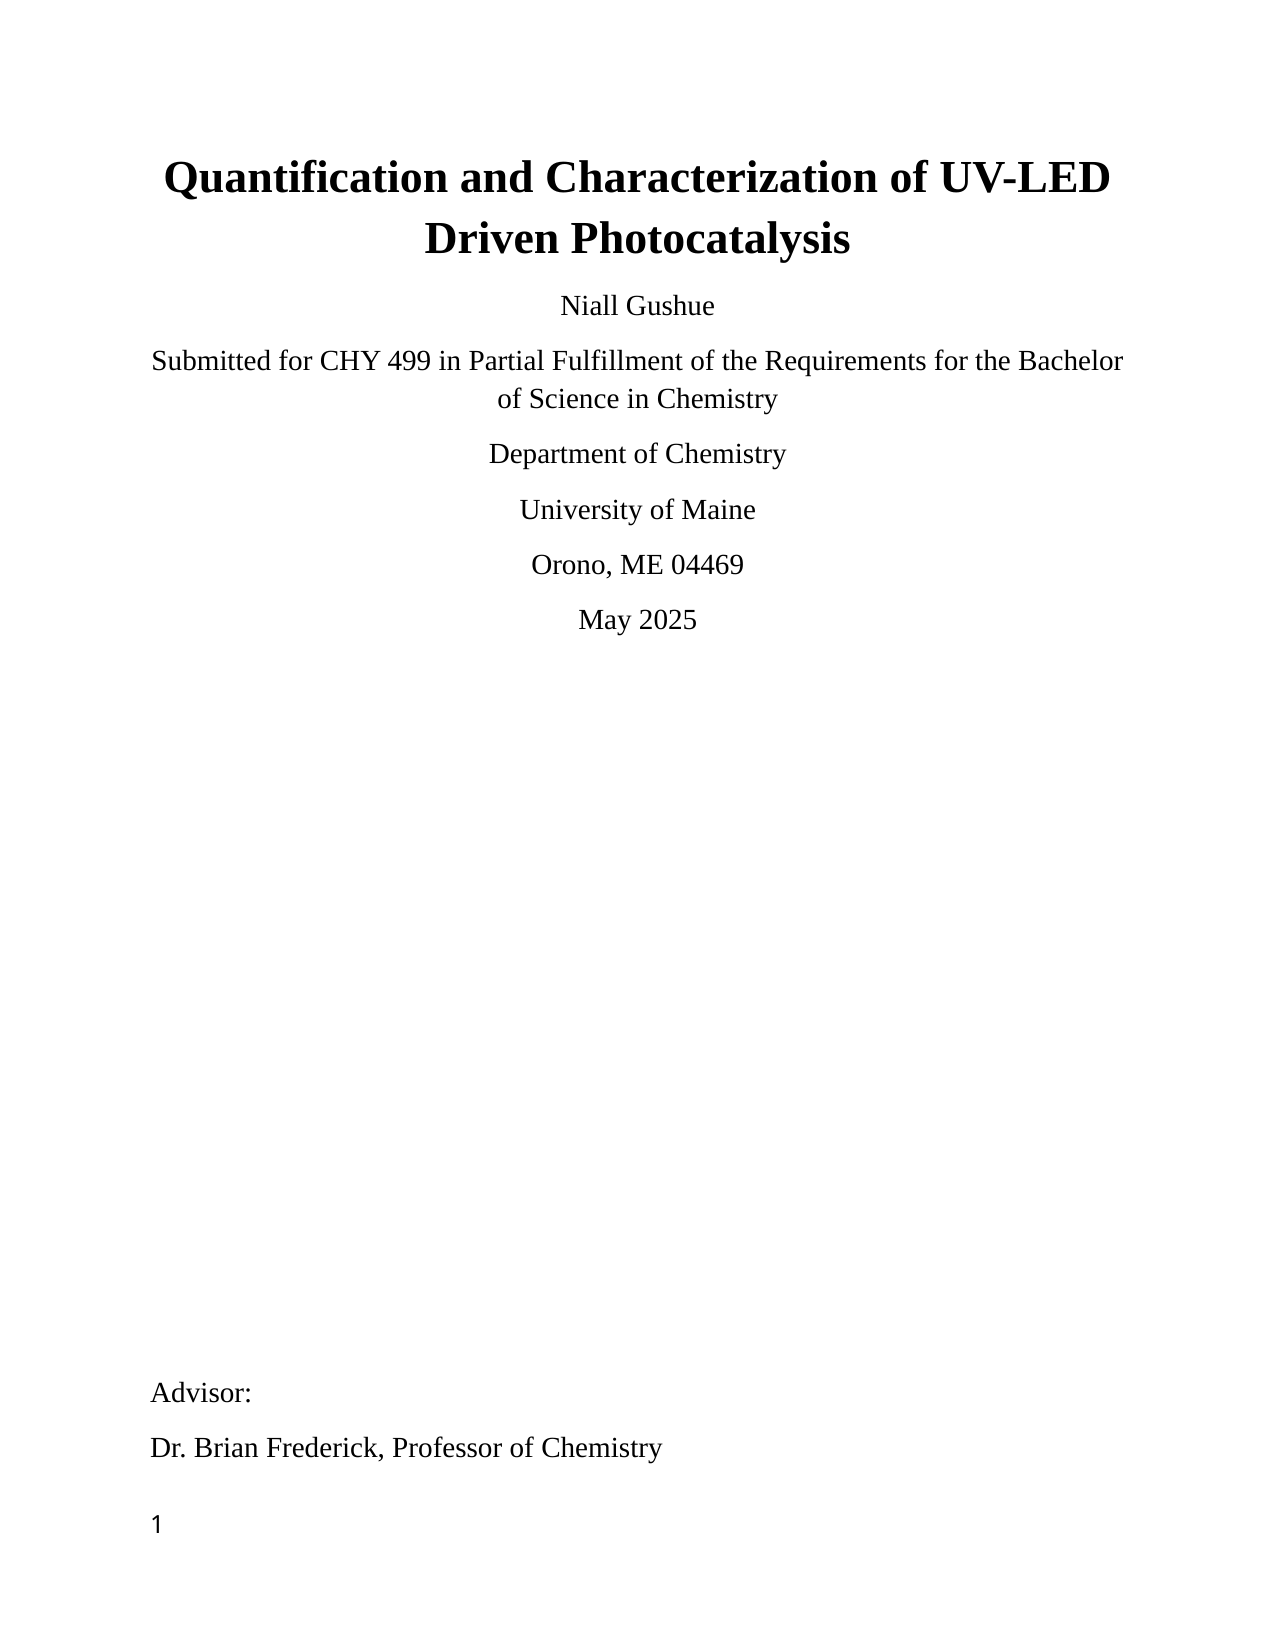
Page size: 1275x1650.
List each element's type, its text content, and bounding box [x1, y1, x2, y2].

text Advisor: [150, 1375, 1125, 1409]
text May 2025 [150, 602, 1125, 636]
text Dr. Brian Frederick, Professor of Chemistry [150, 1430, 1125, 1464]
text Submitted for CHY 499 in Partial Fulfillment of the Requirements for the Bachelor of Science in Chemistry [150, 343, 1125, 415]
text Niall Gushue [150, 288, 1125, 321]
text Department of Chemistry [150, 437, 1125, 470]
text Orono, ME 04469 [150, 547, 1125, 581]
text Quantification and Characterization of UV-LED Driven Photocatalysis [150, 150, 1125, 263]
text University of Maine [150, 492, 1125, 525]
